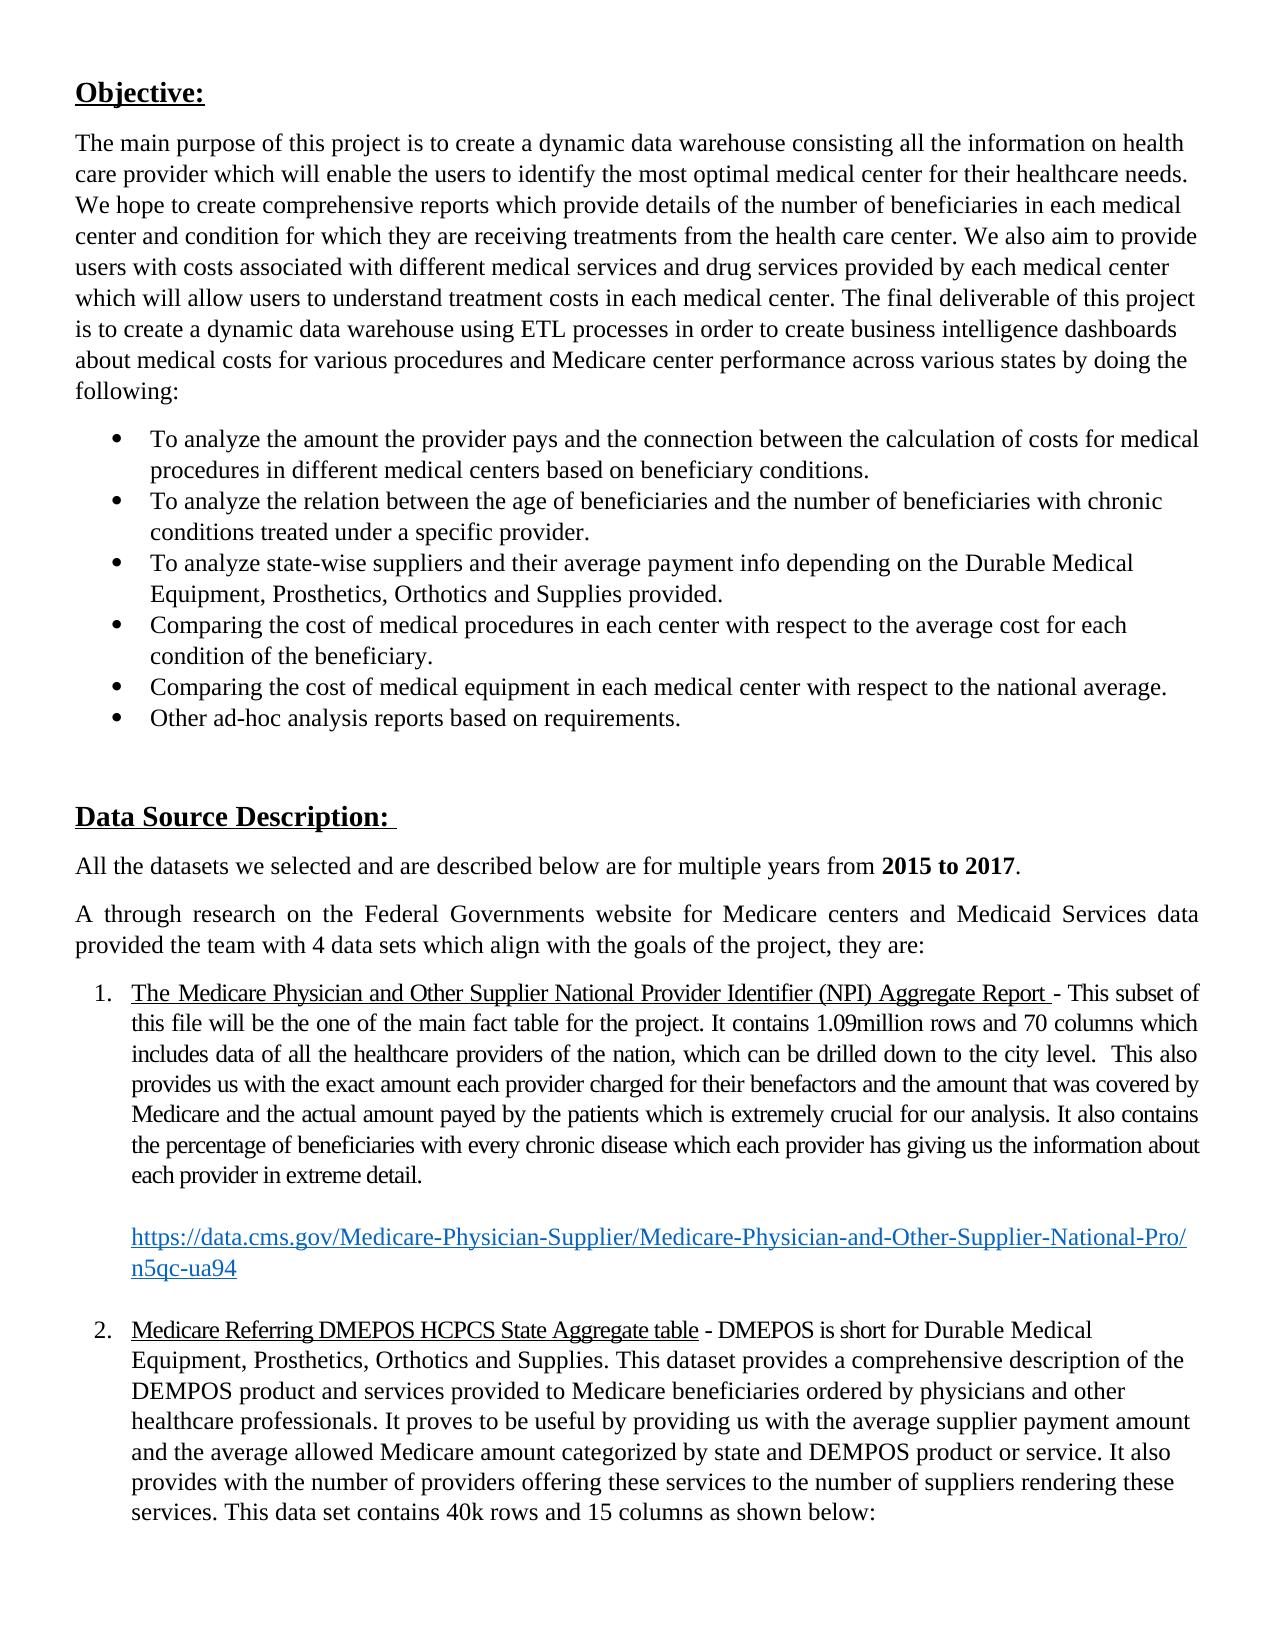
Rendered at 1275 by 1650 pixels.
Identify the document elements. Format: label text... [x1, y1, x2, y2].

list To analyze the amount the provider pays and the connection between the calculation of costs for medical procedures in different medical centers based on beneficiary conditions. [112, 424, 1200, 484]
list To analyze the relation between the age of beneficiaries and the number of beneficiaries with chronic conditions treated under a specific provider. [112, 486, 1200, 546]
list https://data.cms.gov/Medicare-Physician-Supplier/Medicare-Physician-and-Other-Supplier-National-Pro/n5qc-ua94 [131, 1222, 1200, 1282]
text Data Source Description: [75, 799, 1200, 832]
list To analyze state-wise suppliers and their average payment info depending on the Durable Medical Equipment, Prosthetics, Orthotics and Supplies provided. [112, 548, 1200, 608]
text The main purpose of this project is to create a dynamic data warehouse consisting all the information on health care provider which will enable the users to identify the most optimal medical center for their healthcare needs. We hope to create comprehensive reports which provide details of the number of beneficiaries in each medical center and condition for which they are receiving treatments from the health care center. We also aim to provide users with costs associated with different medical services and drug services provided by each medical center which will allow users to understand treatment costs in each medical center. The final deliverable of this project is to create a dynamic data warehouse using ETL processes in order to create business intelligence dashboards about medical costs for various procedures and Medicare center performance across various states by doing the following: [75, 128, 1200, 405]
text All the datasets we selected and are described below are for multiple years from 2015 to 2017. [75, 851, 1200, 880]
list Comparing the cost of medical equipment in each medical center with respect to the national average. [112, 672, 1200, 701]
list The Medicare Physician and Other Supplier National Provider Identifier (NPI) Aggregate Report - This subset of this file will be the one of the main fact table for the project. It contains 1.09million rows and 70 columns which includes data of all the healthcare providers of the nation, which can be drilled down to the city level. This also provides us with the exact amount each provider charged for their benefactors and the amount that was covered by Medicare and the actual amount payed by the patients which is extremely crucial for our analysis. It also contains the percentage of beneficiaries with every chronic disease which each provider has giving us the information about each provider in extreme detail. [94, 978, 1200, 1189]
text A through research on the Federal Governments website for Medicare centers and Medicaid Services data provided the team with 4 data sets which align with the goals of the project, they are: [75, 899, 1200, 959]
list Medicare Referring DMEPOS HCPCS State Aggregate table - DMEPOS is short for Durable Medical Equipment, Prosthetics, Orthotics and Supplies. This dataset provides a comprehensive description of the DEMPOS product and services provided to Medicare beneficiaries ordered by physicians and other healthcare professionals. It proves to be useful by providing us with the average supplier payment amount and the average allowed Medicare amount categorized by state and DEMPOS product or service. It also provides with the number of providers offering these services to the number of suppliers rendering these services. This data set contains 40k rows and 15 columns as shown below: [94, 1315, 1200, 1526]
list Other ad-hoc analysis reports based on requirements. [112, 703, 1200, 732]
list Comparing the cost of medical procedures in each center with respect to the average cost for each condition of the beneficiary. [112, 610, 1200, 670]
text Objective: [75, 75, 1200, 108]
